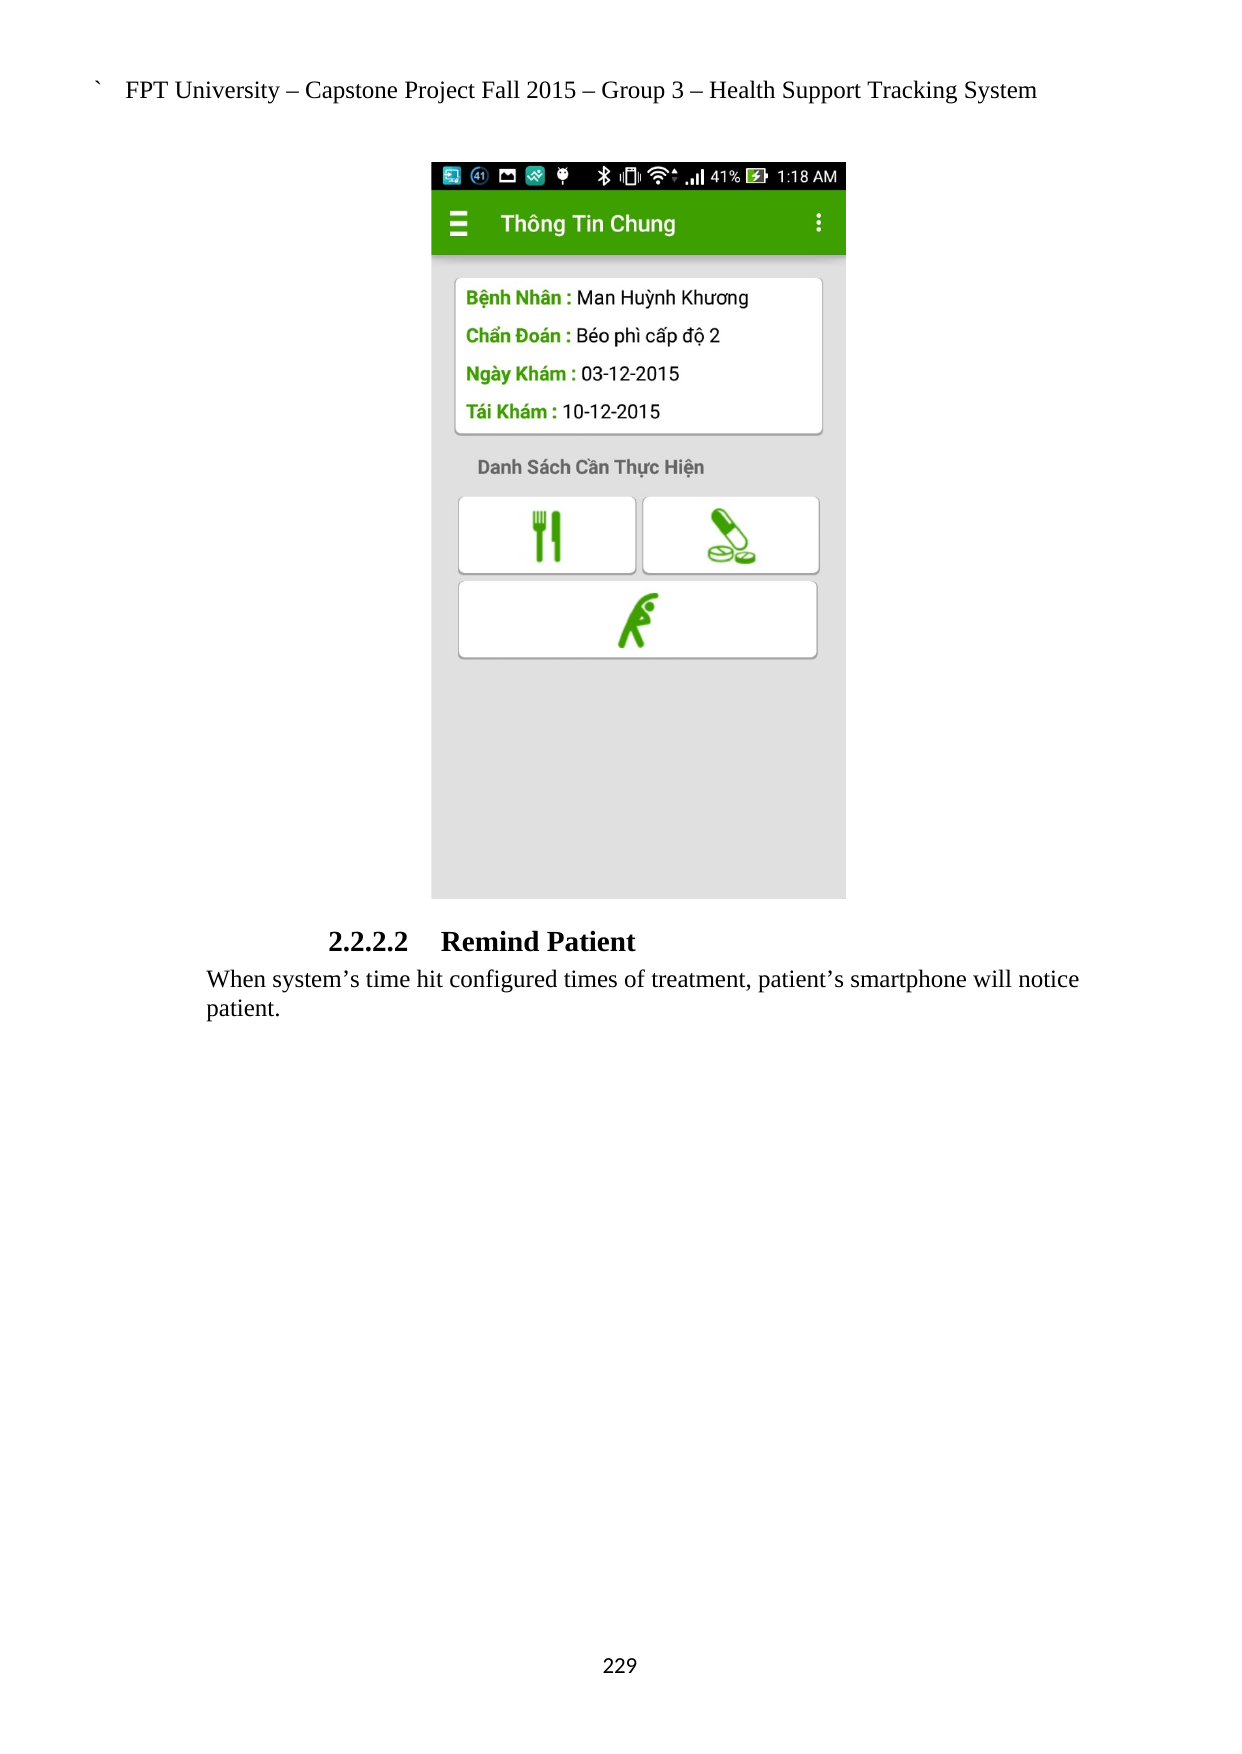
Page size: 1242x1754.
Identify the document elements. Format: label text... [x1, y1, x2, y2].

picture [431, 162, 846, 899]
subtitle Remind Patient [328, 924, 1146, 958]
text When system’s time hit configured times of treatment, patient’s smartphone will notice patient. [206, 964, 1146, 1021]
